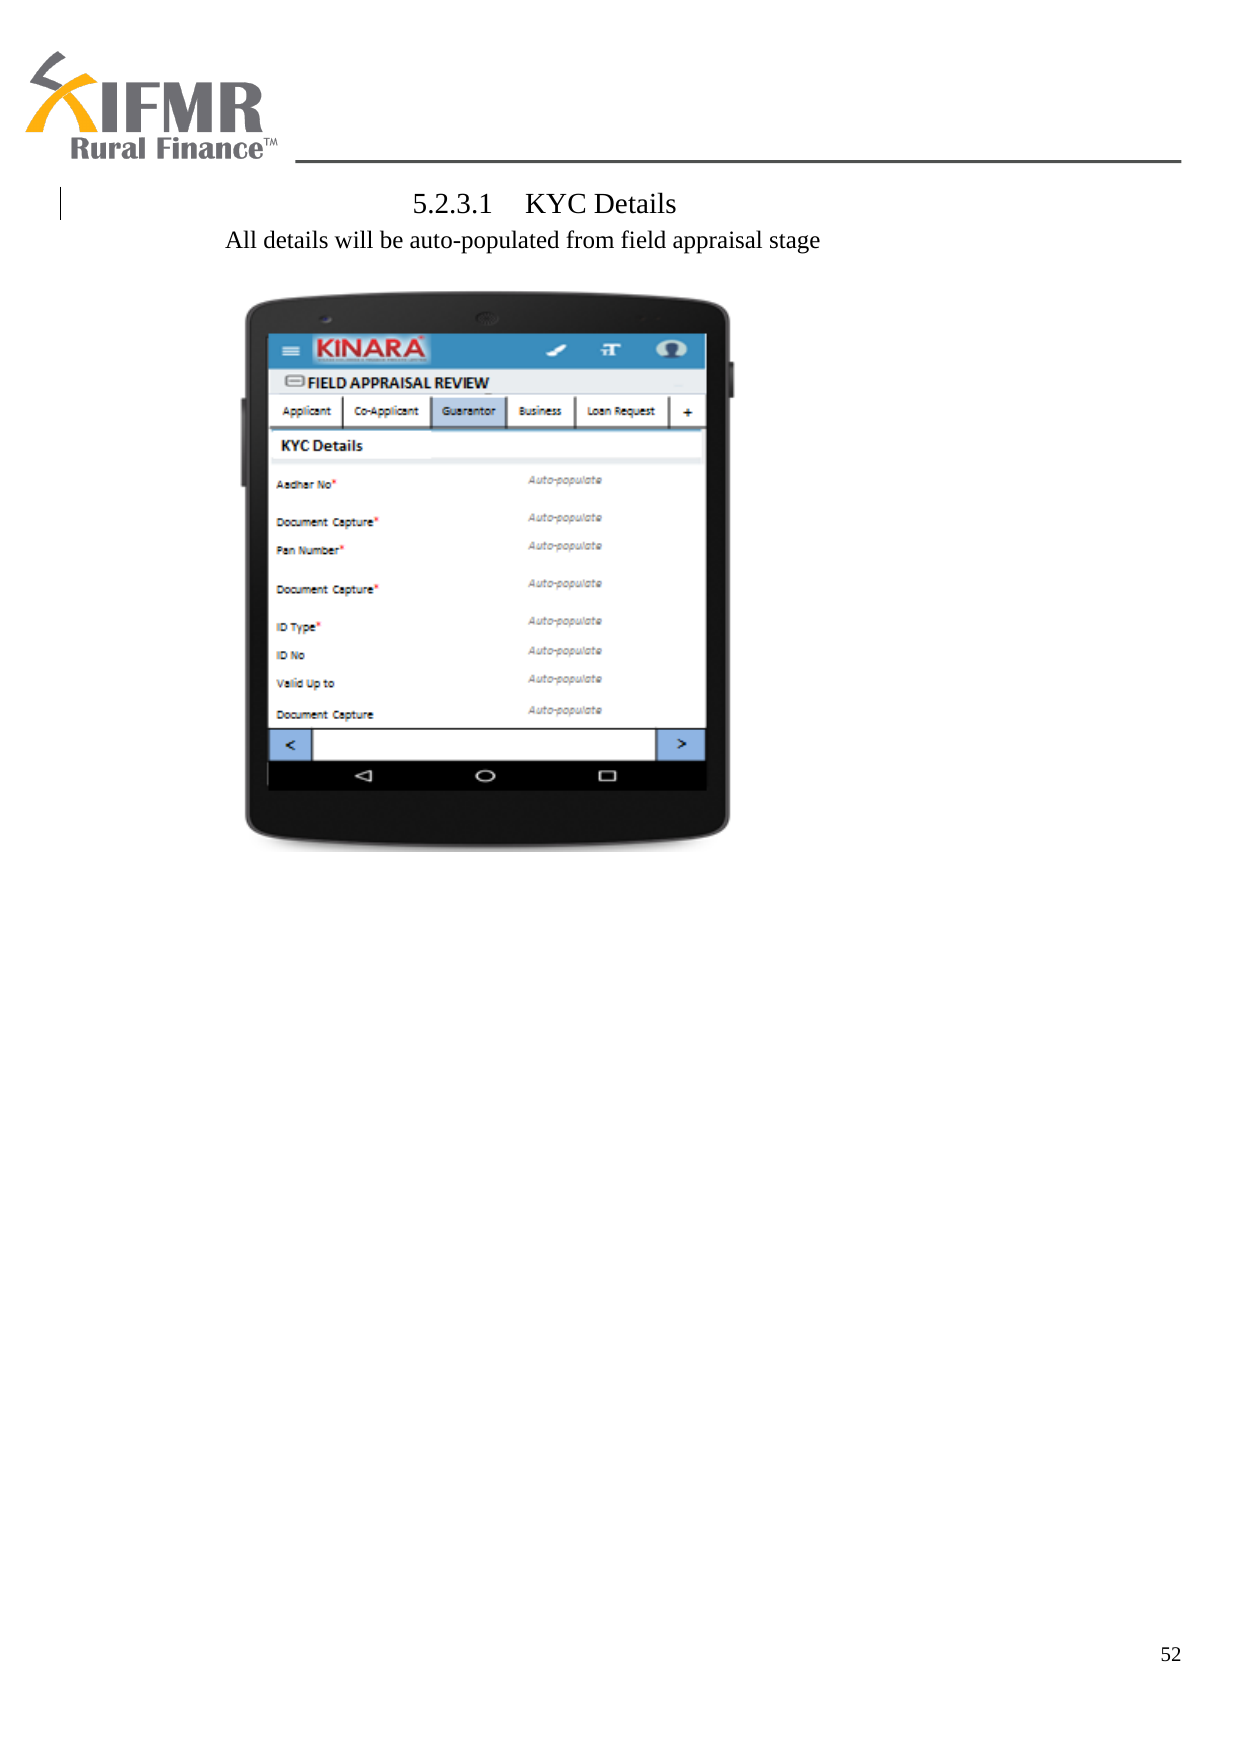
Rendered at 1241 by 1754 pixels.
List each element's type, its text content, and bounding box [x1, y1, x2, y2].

picture [18, 45, 284, 166]
picture [225, 290, 746, 852]
list KYC Details [412, 187, 1181, 220]
list All details will be auto-populated from field appraisal stage [150, 225, 1181, 254]
